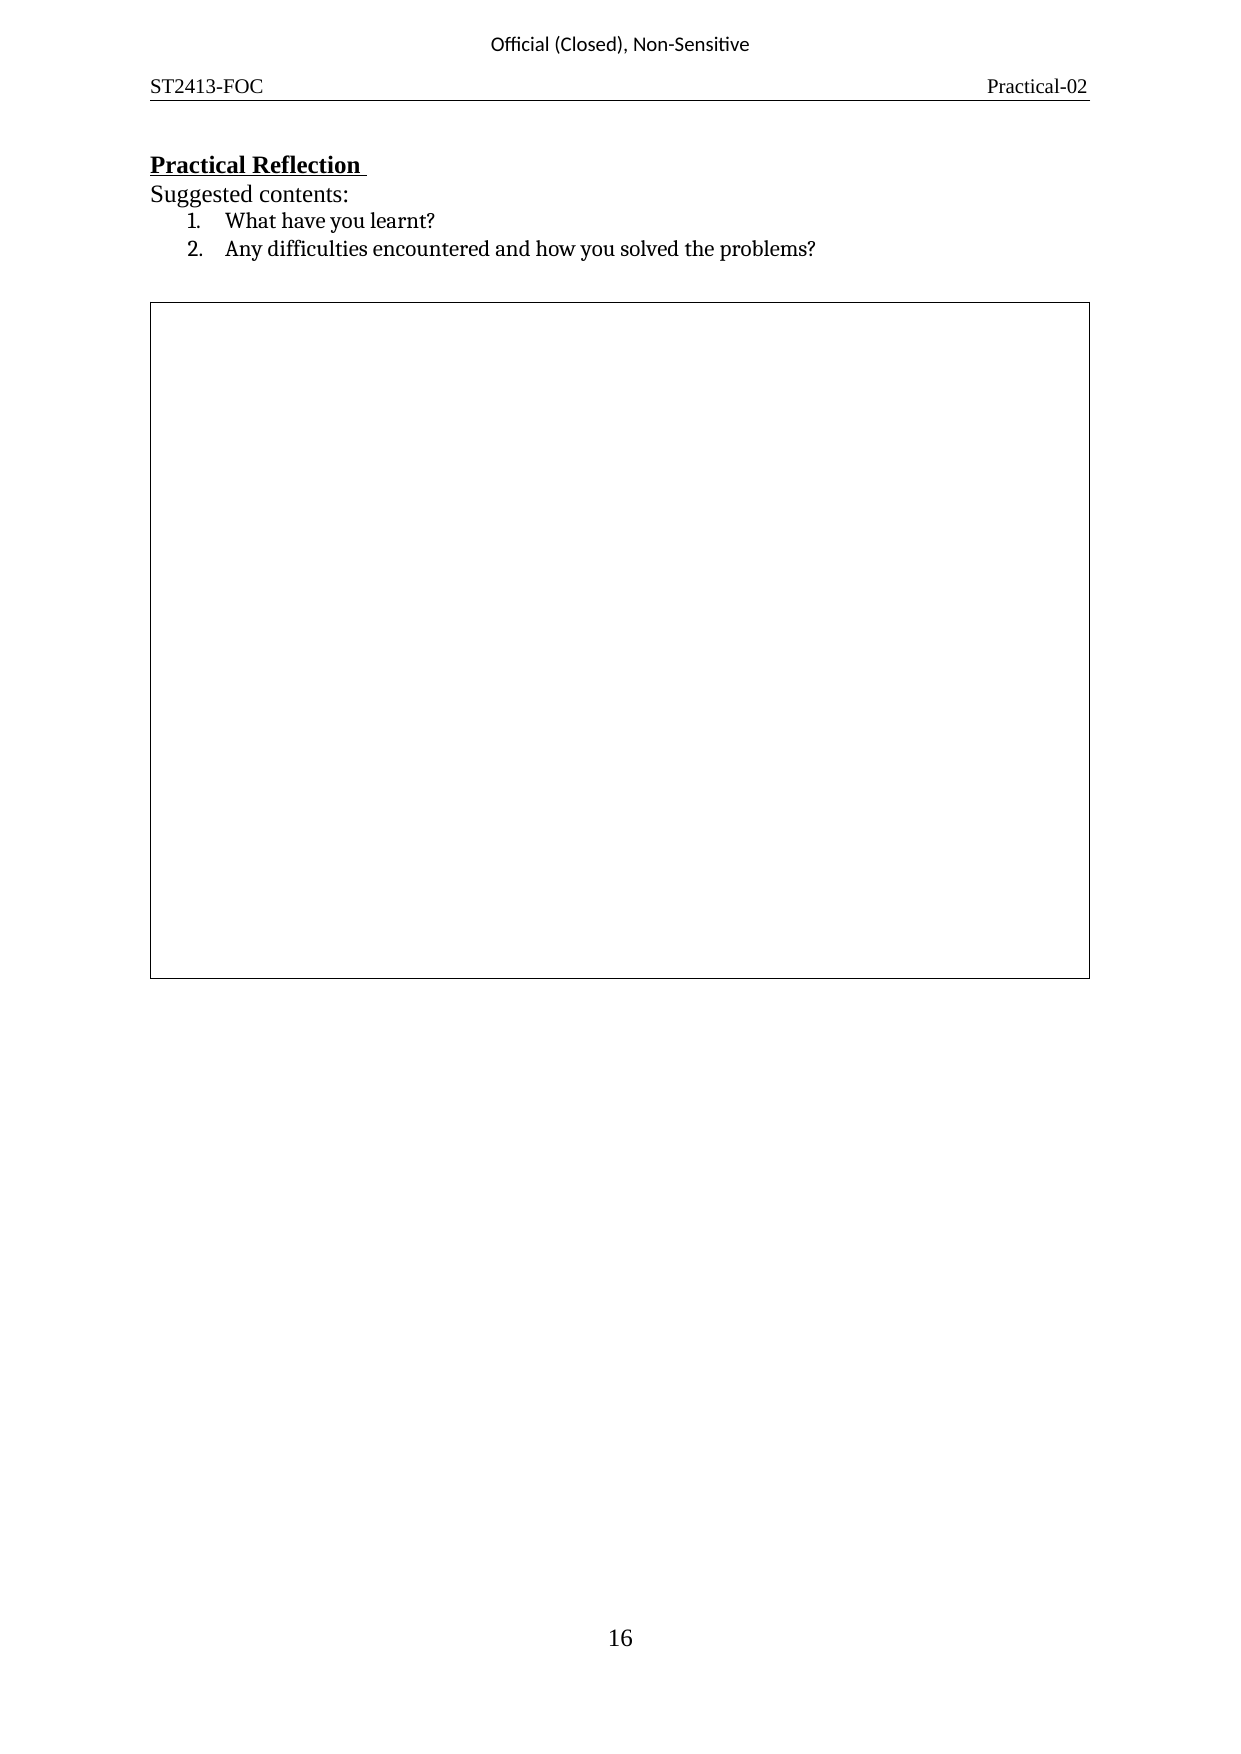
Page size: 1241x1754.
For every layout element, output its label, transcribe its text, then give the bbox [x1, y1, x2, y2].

text Suggested contents: [150, 179, 1090, 207]
list Any difficulties encountered and how you solved the problems? [187, 236, 1090, 262]
table_header [151, 303, 1089, 978]
list What have you learnt? [187, 207, 1090, 234]
text Practical Reflection [150, 150, 1090, 179]
